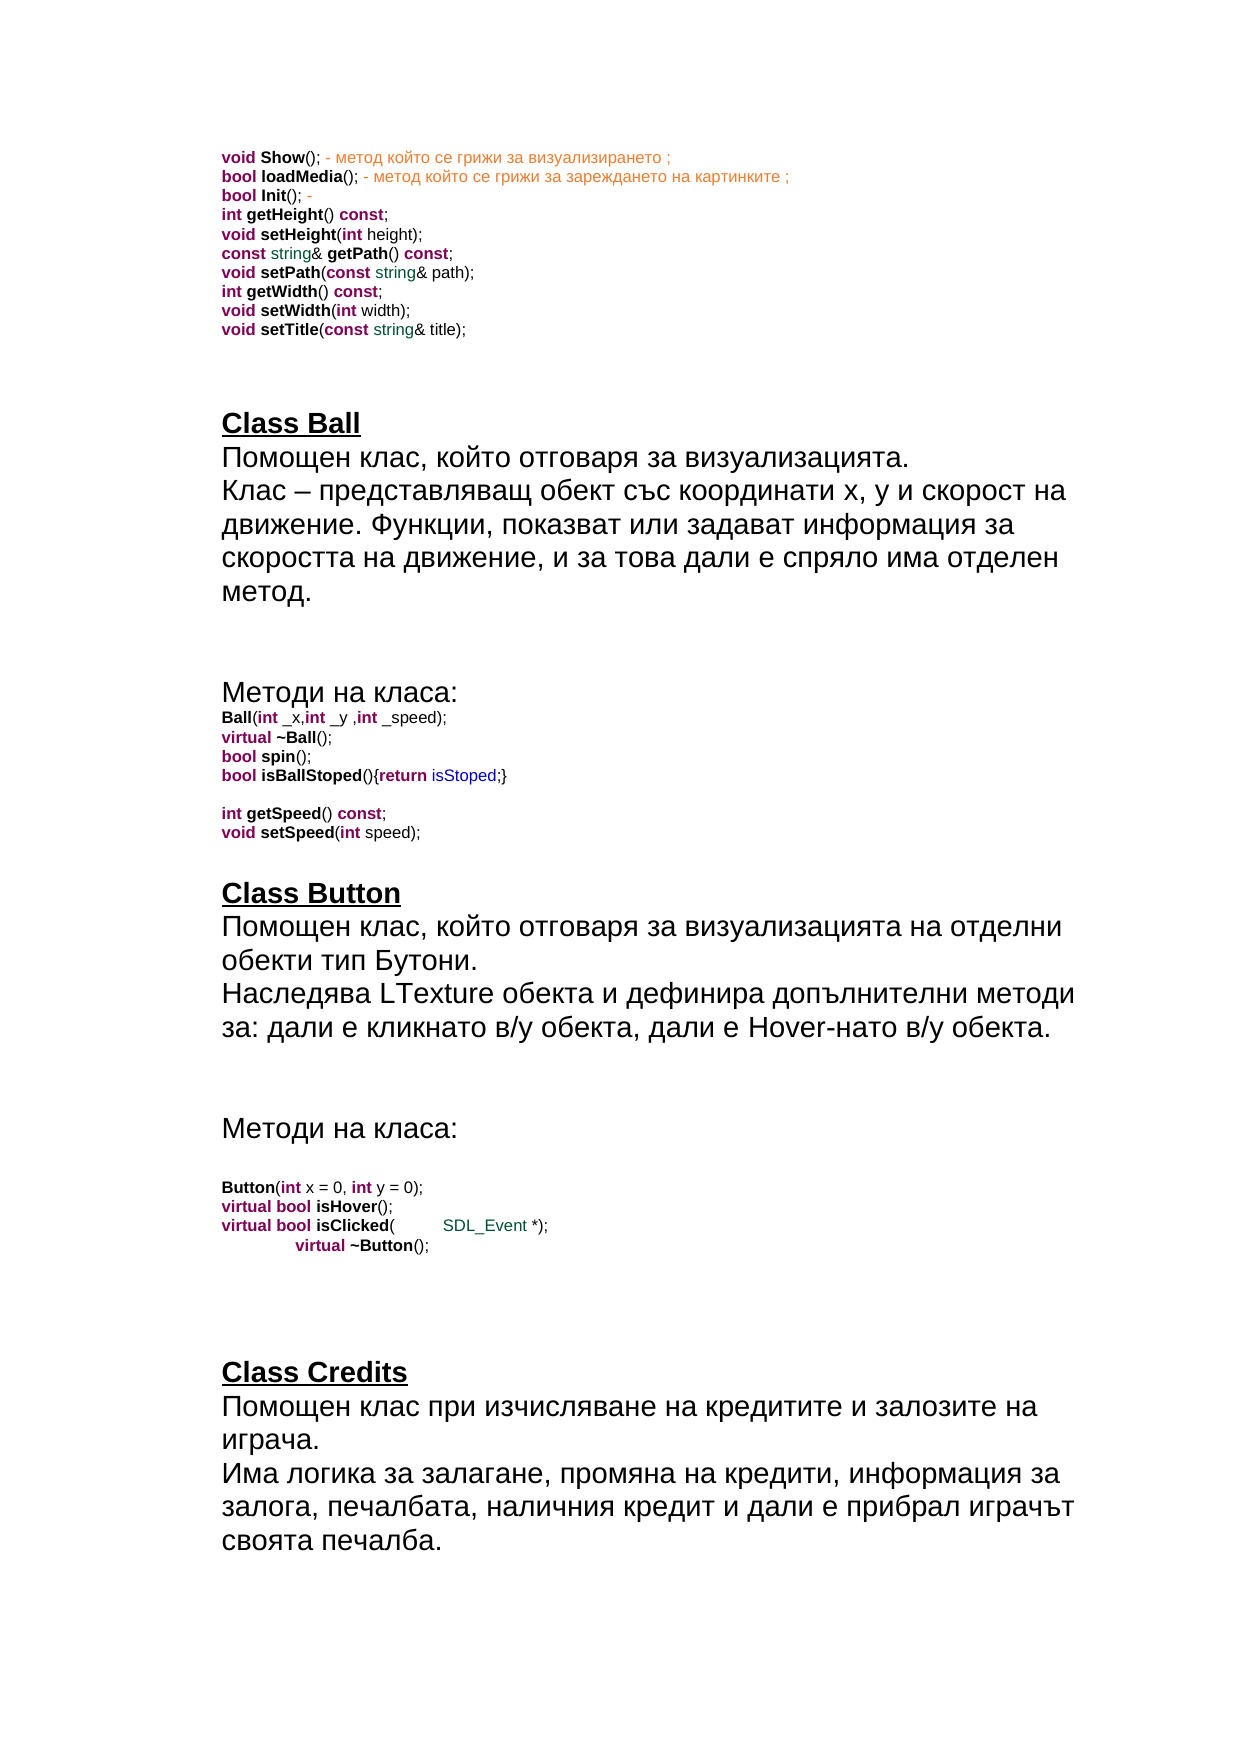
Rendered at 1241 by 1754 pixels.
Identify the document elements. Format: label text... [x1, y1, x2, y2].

text virtual bool isHover(); [148, 1197, 1093, 1216]
text void setWidth(int width); [148, 301, 1093, 320]
text virtual ~Ball(); [148, 727, 1093, 747]
text Клас – представляващ обект със координати x, y и скорост на движение. Функции, показват или задават информация за скоростта на движение, и за това дали е спряло има отделен метод. [221, 473, 1093, 608]
text void Show(); - метод който се грижи за визуализирането ; [148, 148, 1093, 167]
text Помощен клас, който отговаря за визуализацията на отделни обекти тип Бутони. [221, 909, 1093, 977]
text bool spin(); [148, 747, 1093, 766]
text bool Init(); - [148, 186, 1093, 205]
text Помощен клас при изчисляване на кредитите и залозите на играча. [221, 1389, 1093, 1456]
text Class Button [221, 876, 1093, 909]
text virtual bool isClicked( SDL_Event *); [148, 1216, 1093, 1235]
text Ball(int _x,int _y ,int _speed); [148, 708, 1093, 727]
text Методи на класа: [221, 1111, 1093, 1144]
text void setTitle(const string& title); [148, 320, 1093, 339]
text void setSpeed(int speed); [148, 823, 1093, 842]
text Class Ball [148, 406, 1093, 440]
text void setHeight(int height); [148, 224, 1093, 243]
text int getWidth() const; [148, 282, 1093, 301]
text Има логика за залагане, промяна на кредити, информация за залога, печалбата, наличния кредит и дали е прибрал играчът своята печалба. [221, 1456, 1093, 1556]
text const string& getPath() const; [148, 243, 1093, 263]
text Class Credits [221, 1355, 1093, 1389]
text Методи на класа: [221, 675, 1093, 708]
text Button(int x = 0, int y = 0); [148, 1178, 1093, 1197]
text virtual ~Button(); [221, 1235, 1093, 1254]
text void setPath(const string& path); [148, 263, 1093, 282]
text int getHeight() const; [148, 205, 1093, 224]
text int getSpeed() const; [148, 804, 1093, 823]
text bool isBallStoped(){return isStoped;} [148, 766, 1093, 785]
text Помощен клас, който отговаря за визуализацията. [221, 440, 1093, 473]
text bool loadMedia(); - метод който се грижи за зареждането на картинките ; [148, 167, 1093, 186]
text Наследява LTexture обекта и дефинира допълнителни методи за: дали е кликнато в/у обекта, дали е Hover-нато в/у обекта. [221, 977, 1093, 1044]
